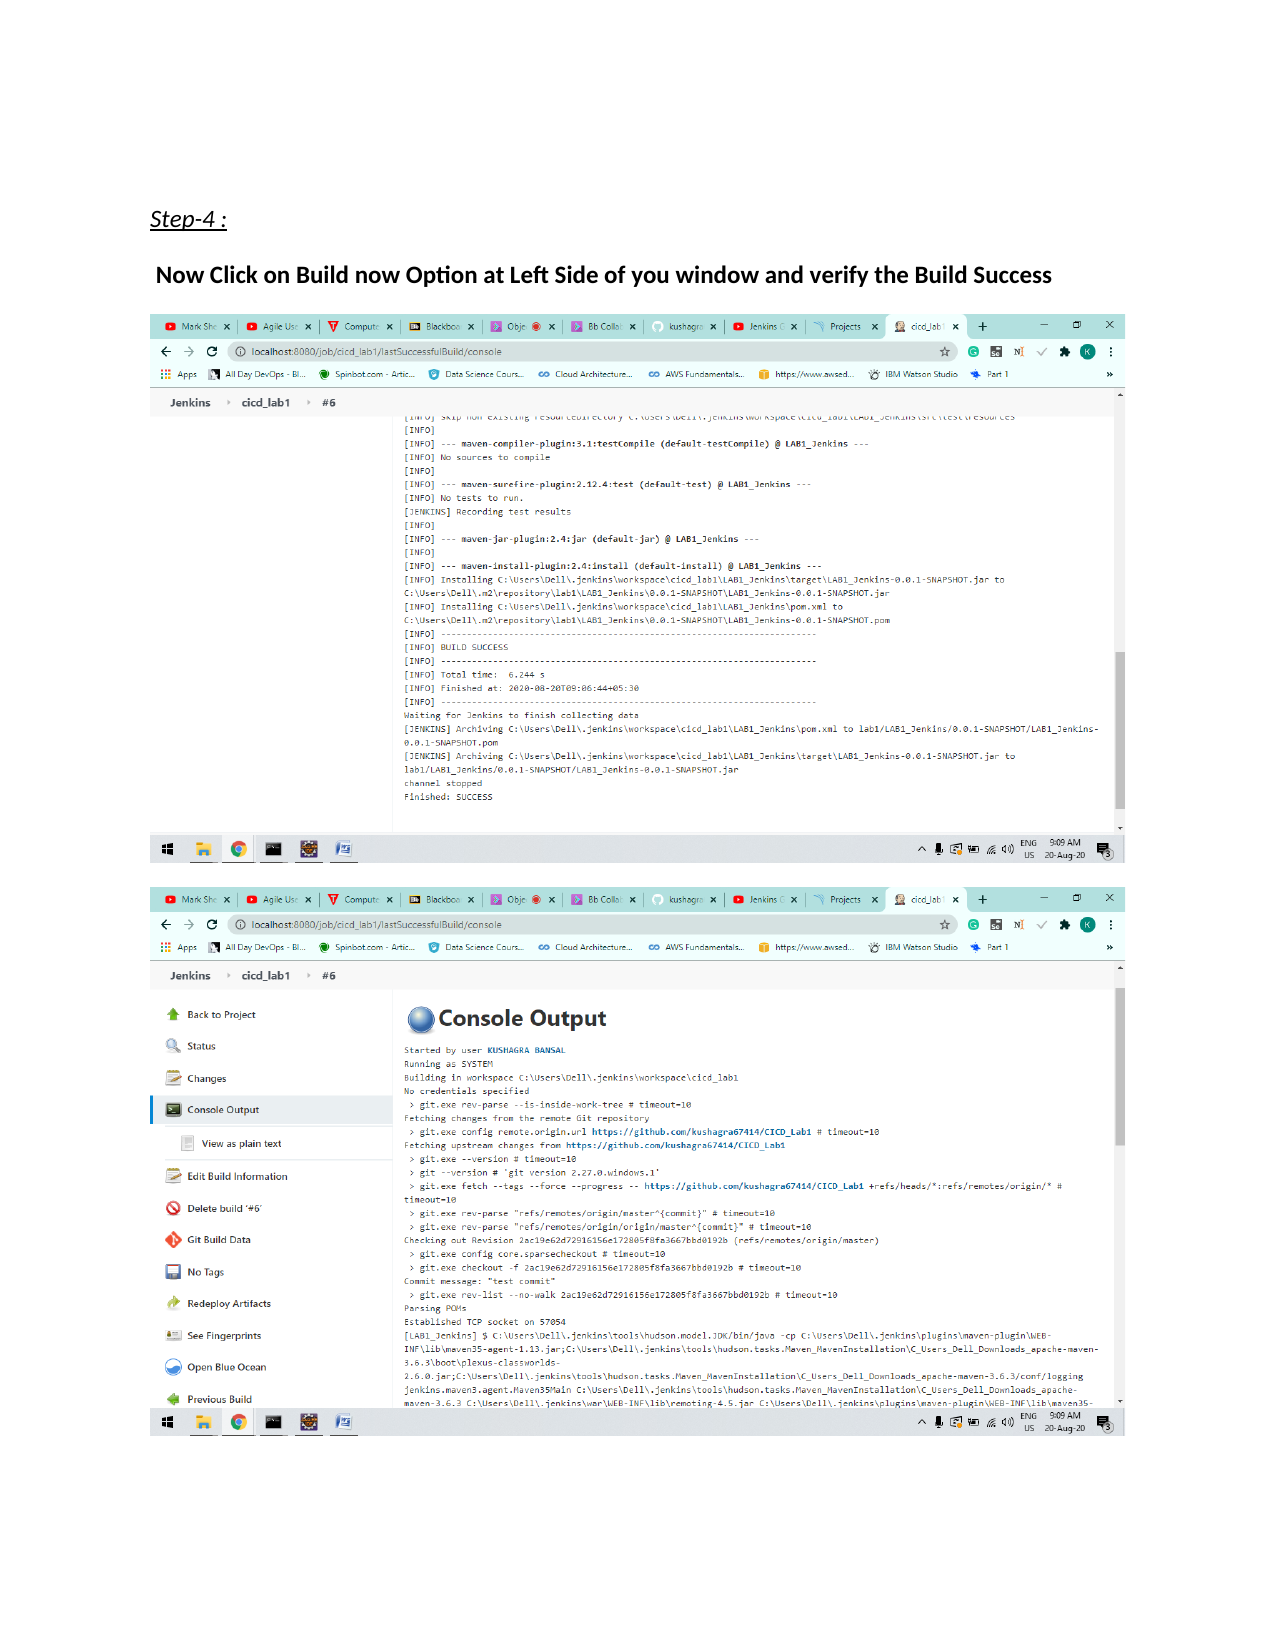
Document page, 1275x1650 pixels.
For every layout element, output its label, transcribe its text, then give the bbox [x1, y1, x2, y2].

picture [150, 887, 1125, 1436]
picture [150, 314, 1125, 863]
text Step-4 : [150, 203, 1125, 233]
text Now Click on Build now Option at Left Side of you window and verify the Build Success [150, 259, 1125, 289]
